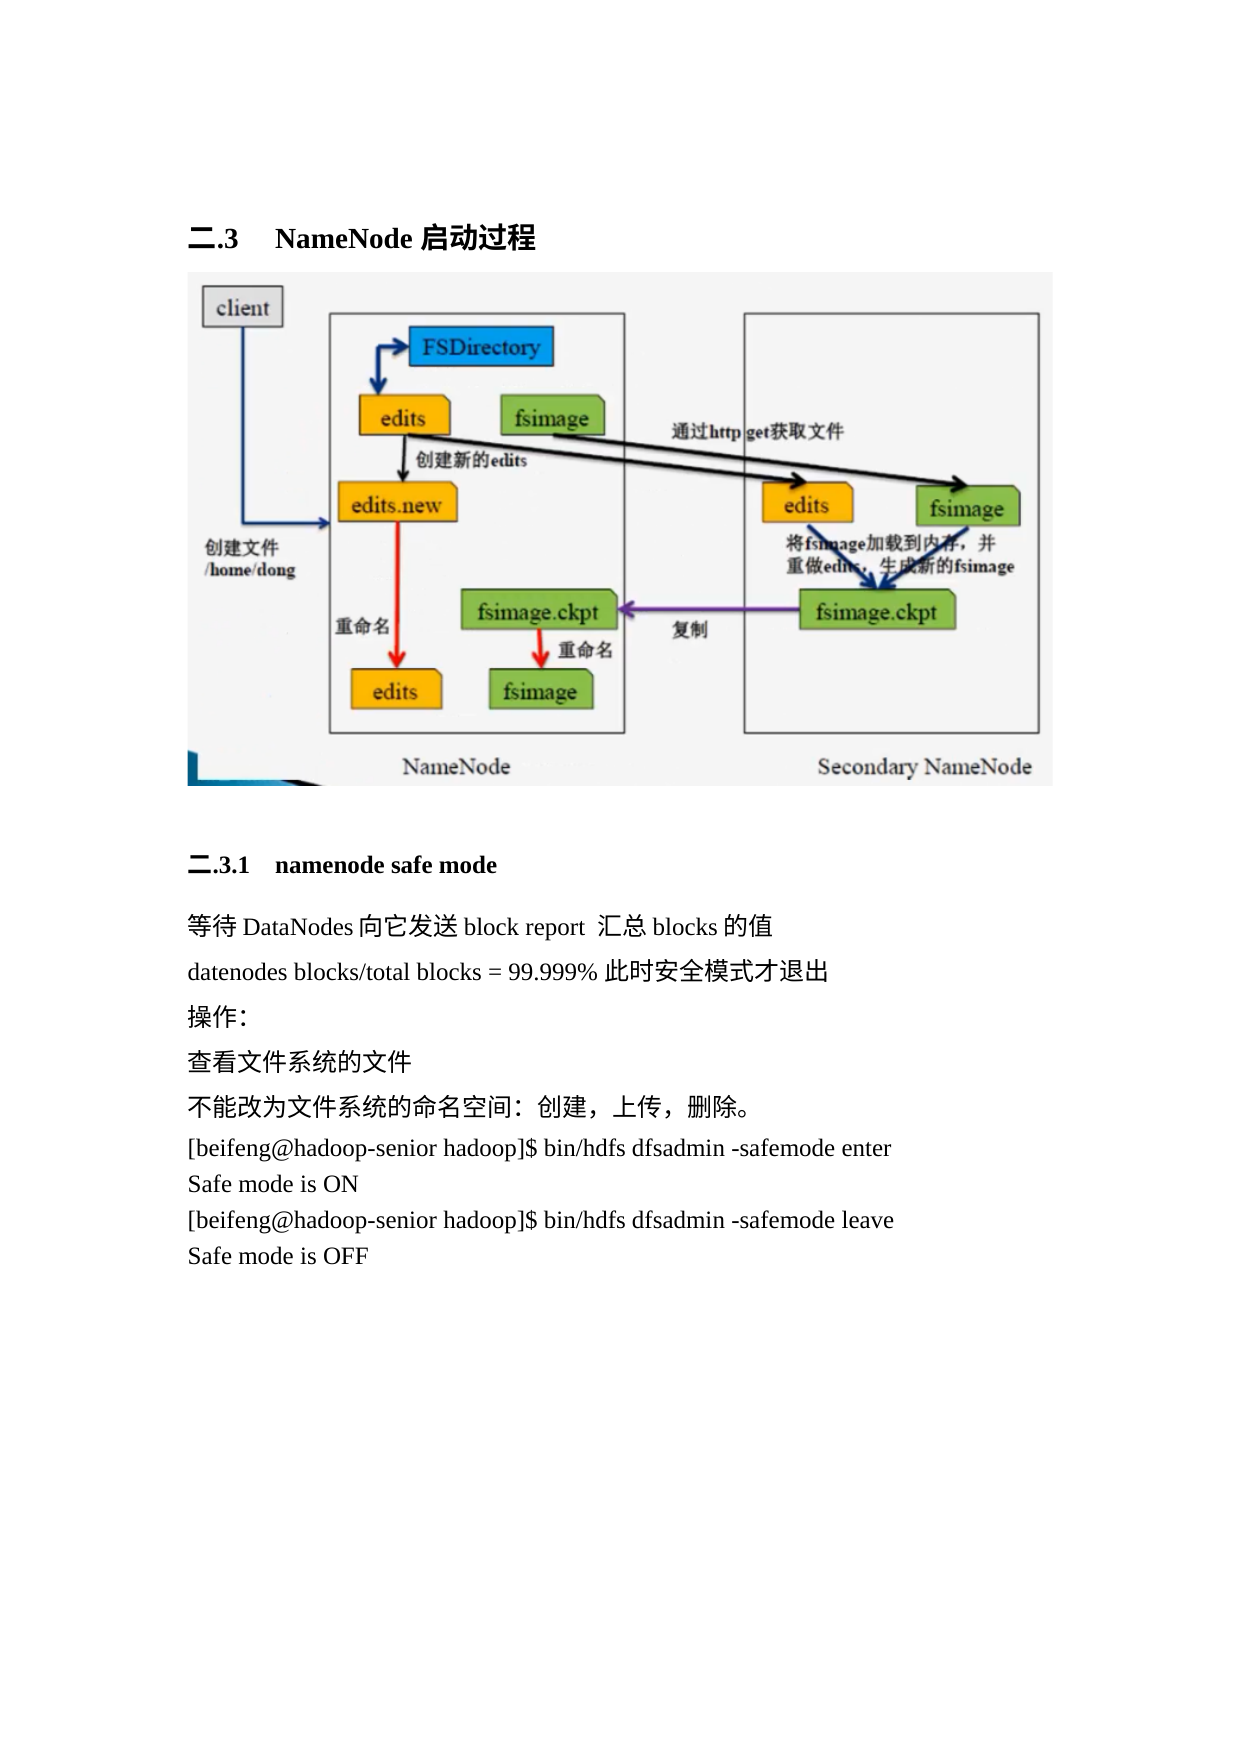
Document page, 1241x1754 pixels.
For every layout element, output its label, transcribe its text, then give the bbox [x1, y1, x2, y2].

text 查看文件系统的文件 [187, 1042, 1053, 1078]
text [beifeng@hadoop-senior hadoop]$ bin/hdfs dfsadmin -safemode leave [187, 1205, 1053, 1233]
text 操作： [187, 997, 1053, 1033]
subtitle NameNode 启动过程 [187, 214, 1053, 256]
text [beifeng@hadoop-senior hadoop]$ bin/hdfs dfsadmin -safemode enter [187, 1133, 1053, 1162]
subtitle namenode safe mode [187, 845, 1053, 881]
text Safe mode is OFF [187, 1241, 1053, 1269]
text 等待DataNodes向它发送block report 汇总blocks的值 [187, 906, 1053, 943]
picture [187, 272, 1053, 786]
text datenodes blocks/total blocks = 99.999% 此时安全模式才退出 [187, 952, 1053, 988]
text 不能改为文件系统的命名空间：创建，上传，删除。 [187, 1088, 1053, 1124]
text Safe mode is ON [187, 1169, 1053, 1198]
